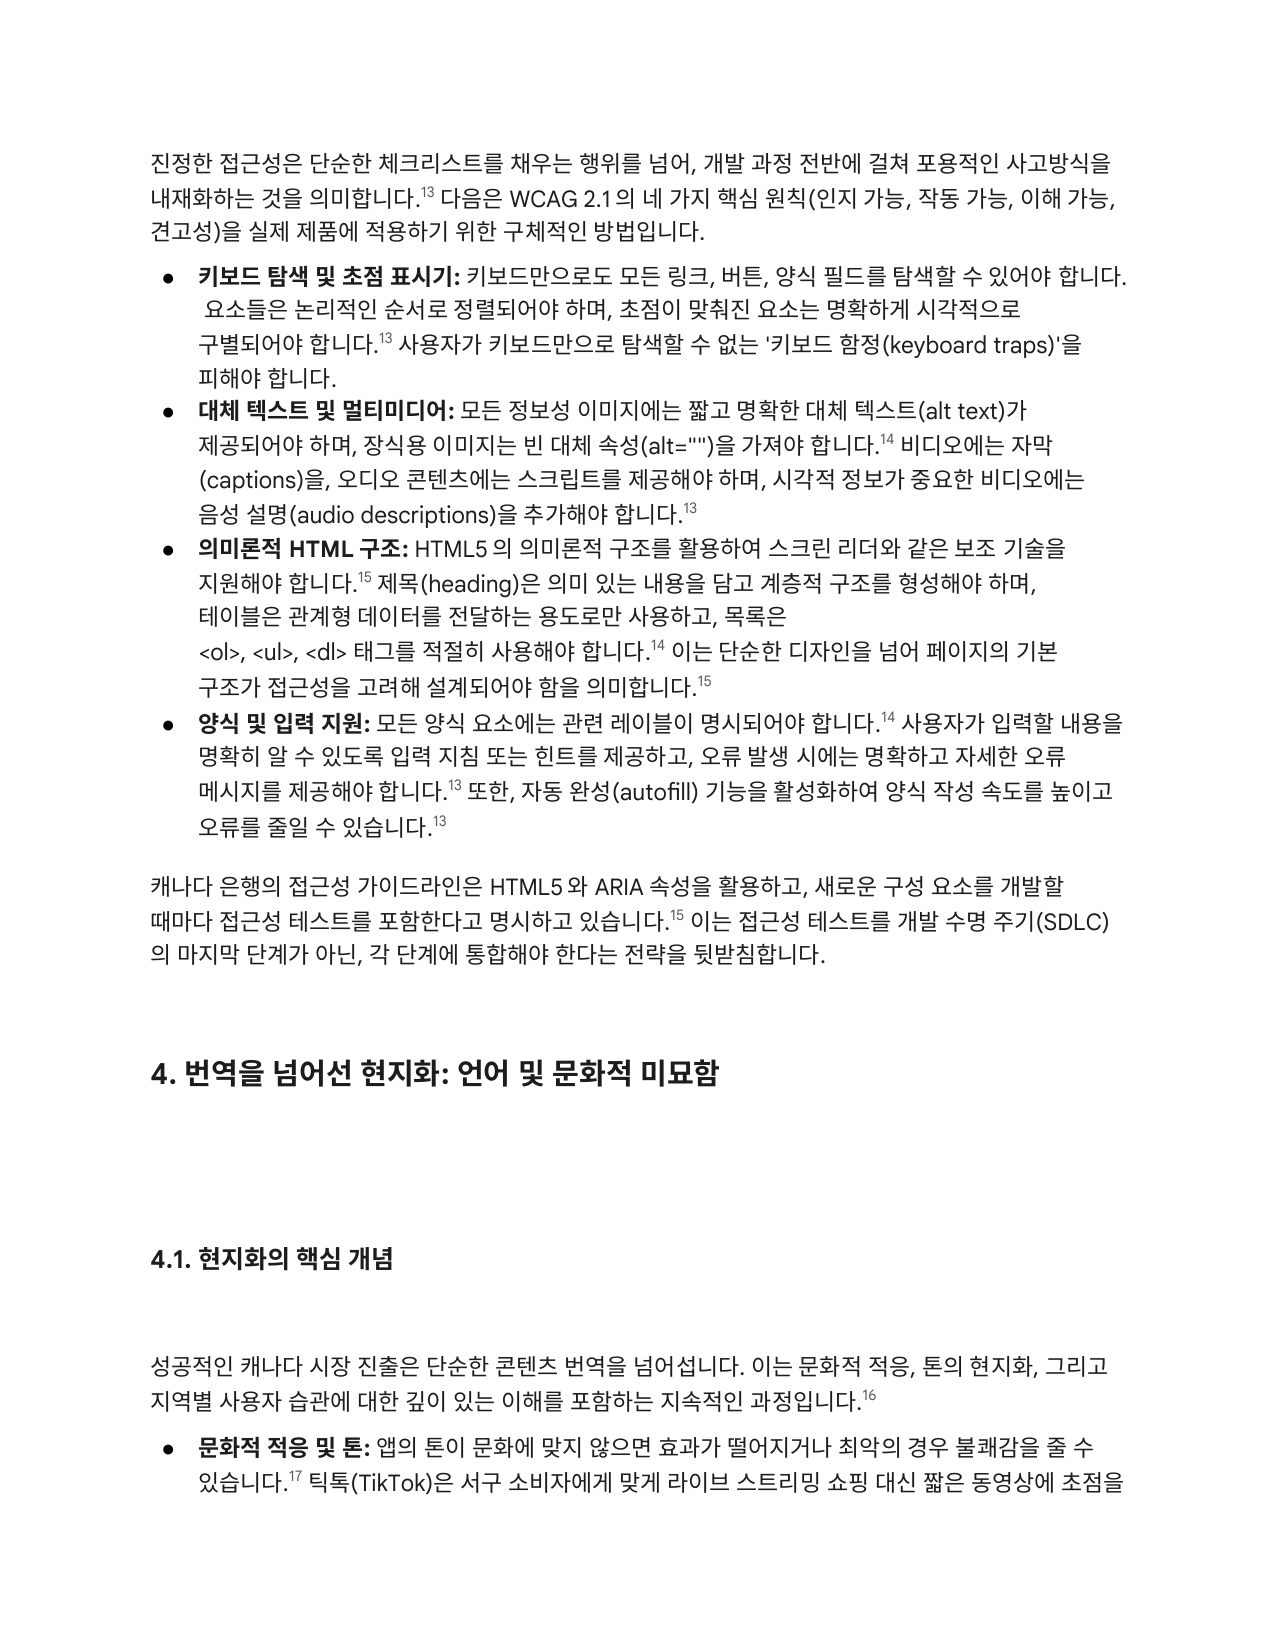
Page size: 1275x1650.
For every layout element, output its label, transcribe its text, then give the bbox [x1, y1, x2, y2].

text 성공적인 캐나다 시장 진출은 단순한 콘텐츠 번역을 넘어섭니다. 이는 문화적 적응, 톤의 현지화, 그리고 지역별 사용자 습관에 대한 깊이 있는 이해를 포함하는 지속적인 과정입니다.16 [150, 1353, 1125, 1417]
list 양식 및 입력 지원: 모든 양식 요소에는 관련 레이블이 명시되어야 합니다.14 사용자가 입력할 내용을 명확히 알 수 있도록 입력 지침 또는 힌트를 제공하고, 오류 발생 시에는 명확하고 자세한 오류 메시지를 제공해야 합니다.13 또한, 자동 완성(autofill) 기능을 활성화하여 양식 작성 속도를 높이고 오류를 줄일 수 있습니다.13 [161, 708, 1125, 843]
list 키보드 탐색 및 초점 표시기: 키보드만으로도 모든 링크, 버튼, 양식 필드를 탐색할 수 있어야 합니다. 요소들은 논리적인 순서로 정렬되어야 하며, 초점이 맞춰진 요소는 명확하게 시각적으로 구별되어야 합니다.13 사용자가 키보드만으로 탐색할 수 없는 '키보드 함정(keyboard traps)'을 피해야 합니다. [161, 264, 1125, 393]
subtitle 4. 번역을 넘어선 현지화: 언어 및 문화적 미묘함 [150, 1057, 1125, 1093]
list 대체 텍스트 및 멀티미디어: 모든 정보성 이미지에는 짧고 명확한 대체 텍스트(alt text)가 제공되어야 하며, 장식용 이미지는 빈 대체 속성(alt="")을 가져야 합니다.14 비디오에는 자막(captions)을, 오디오 콘텐츠에는 스크립트를 제공해야 하며, 시각적 정보가 중요한 비디오에는 음성 설명(audio descriptions)을 추가해야 합니다.13 [161, 397, 1125, 530]
list 의미론적 HTML 구조: HTML5의 의미론적 구조를 활용하여 스크린 리더와 같은 보조 기술을 지원해야 합니다.15 제목(heading)은 의미 있는 내용을 담고 계층적 구조를 형성해야 하며, 테이블은 관계형 데이터를 전달하는 용도로만 사용하고, 목록은 <ol>, <ul>, <dl> 태그를 적절히 사용해야 합니다.14 이는 단순한 디자인을 넘어 페이지의 기본 구조가 접근성을 고려해 설계되어야 함을 의미합니다.15 [161, 535, 1125, 703]
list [161, 1434, 1125, 1499]
text 캐나다 은행의 접근성 가이드라인은 HTML5와 ARIA 속성을 활용하고, 새로운 구성 요소를 개발할 때마다 접근성 테스트를 포함한다고 명시하고 있습니다.15 이는 접근성 테스트를 개발 수명 주기(SDLC)의 마지막 단계가 아닌, 각 단계에 통합해야 한다는 전략을 뒷받침합니다. [150, 873, 1125, 970]
subtitle 4.1. 현지화의 핵심 개념 [150, 1244, 1125, 1275]
text 진정한 접근성은 단순한 체크리스트를 채우는 행위를 넘어, 개발 과정 전반에 걸쳐 포용적인 사고방식을 내재화하는 것을 의미합니다.13 다음은 WCAG 2.1의 네 가지 핵심 원칙(인지 가능, 작동 가능, 이해 가능, 견고성)을 실제 제품에 적용하기 위한 구체적인 방법입니다. [150, 150, 1125, 247]
